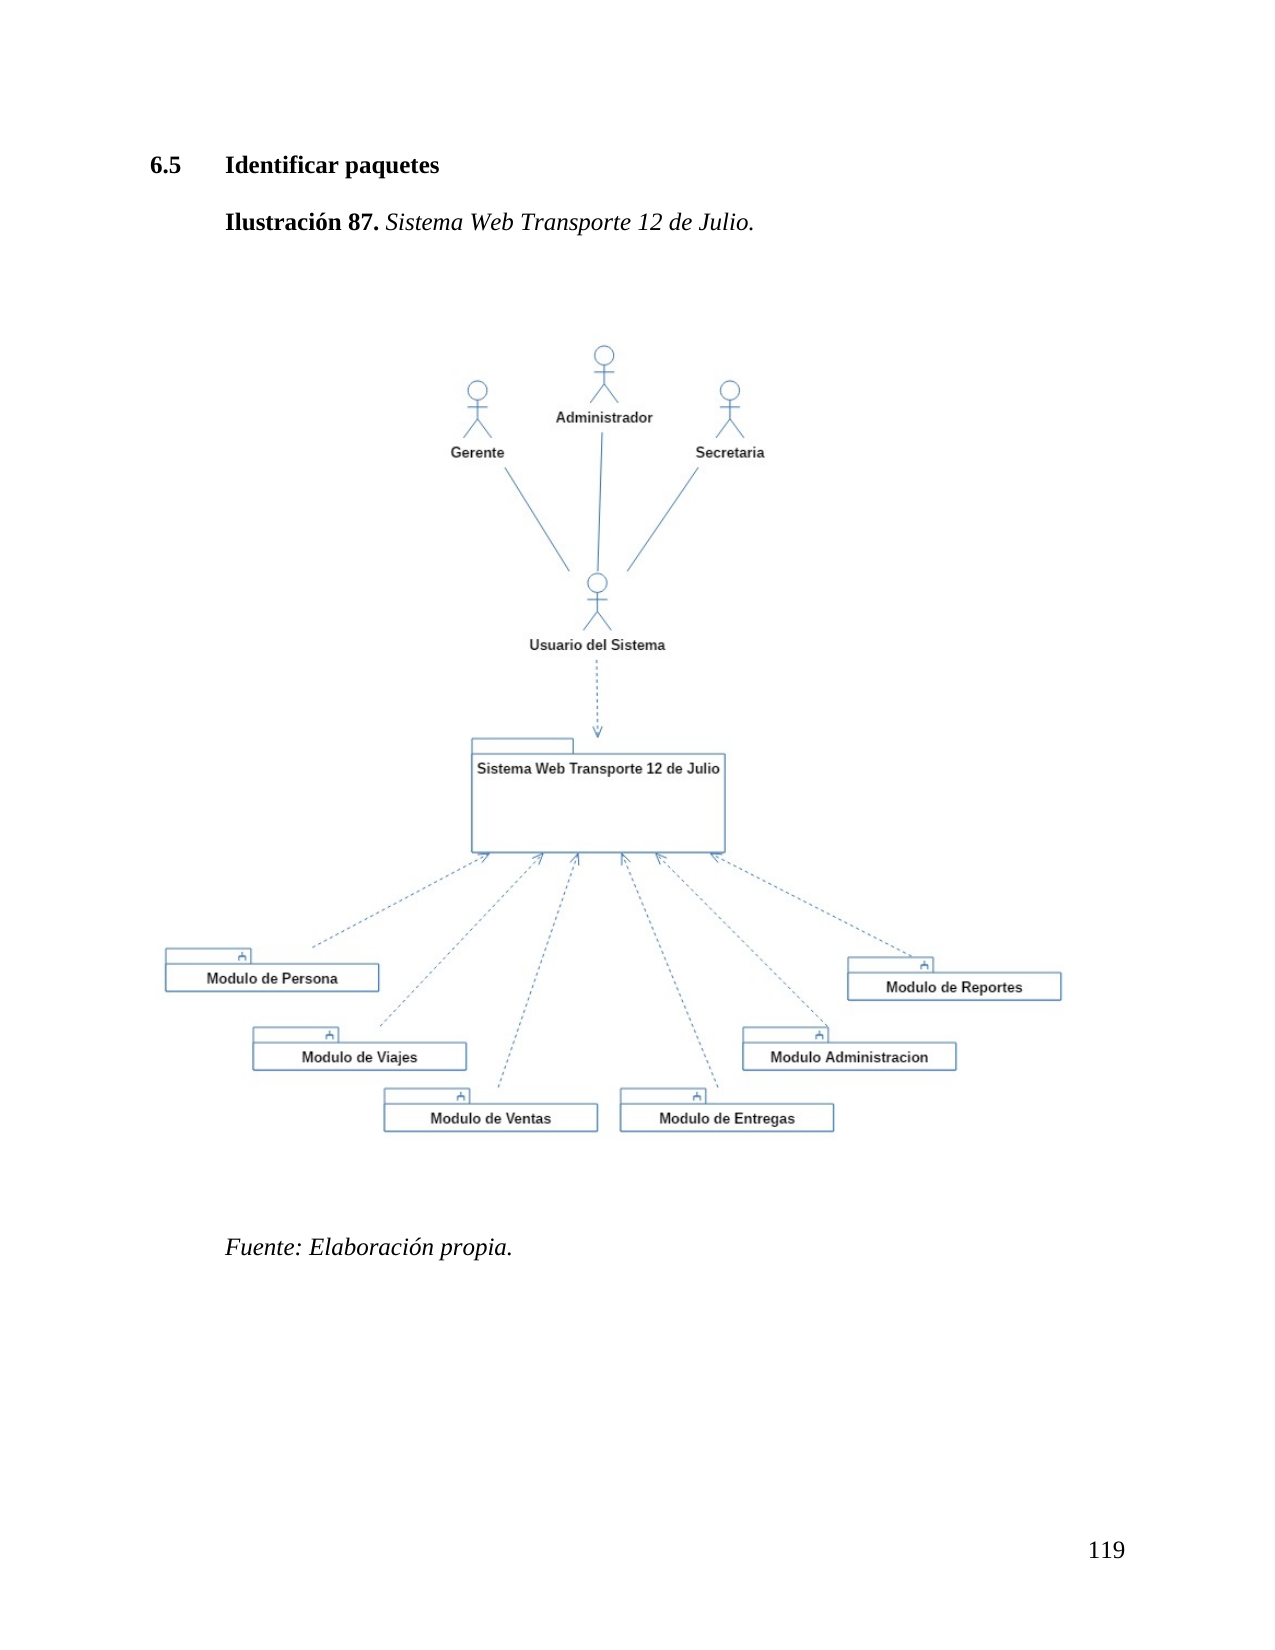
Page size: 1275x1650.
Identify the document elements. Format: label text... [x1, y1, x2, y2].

picture [155, 334, 1104, 1175]
text Ilustración 87. Sistema Web Transporte 12 de Julio. [150, 207, 1125, 236]
subtitle Identificar paquetes [150, 150, 1125, 179]
